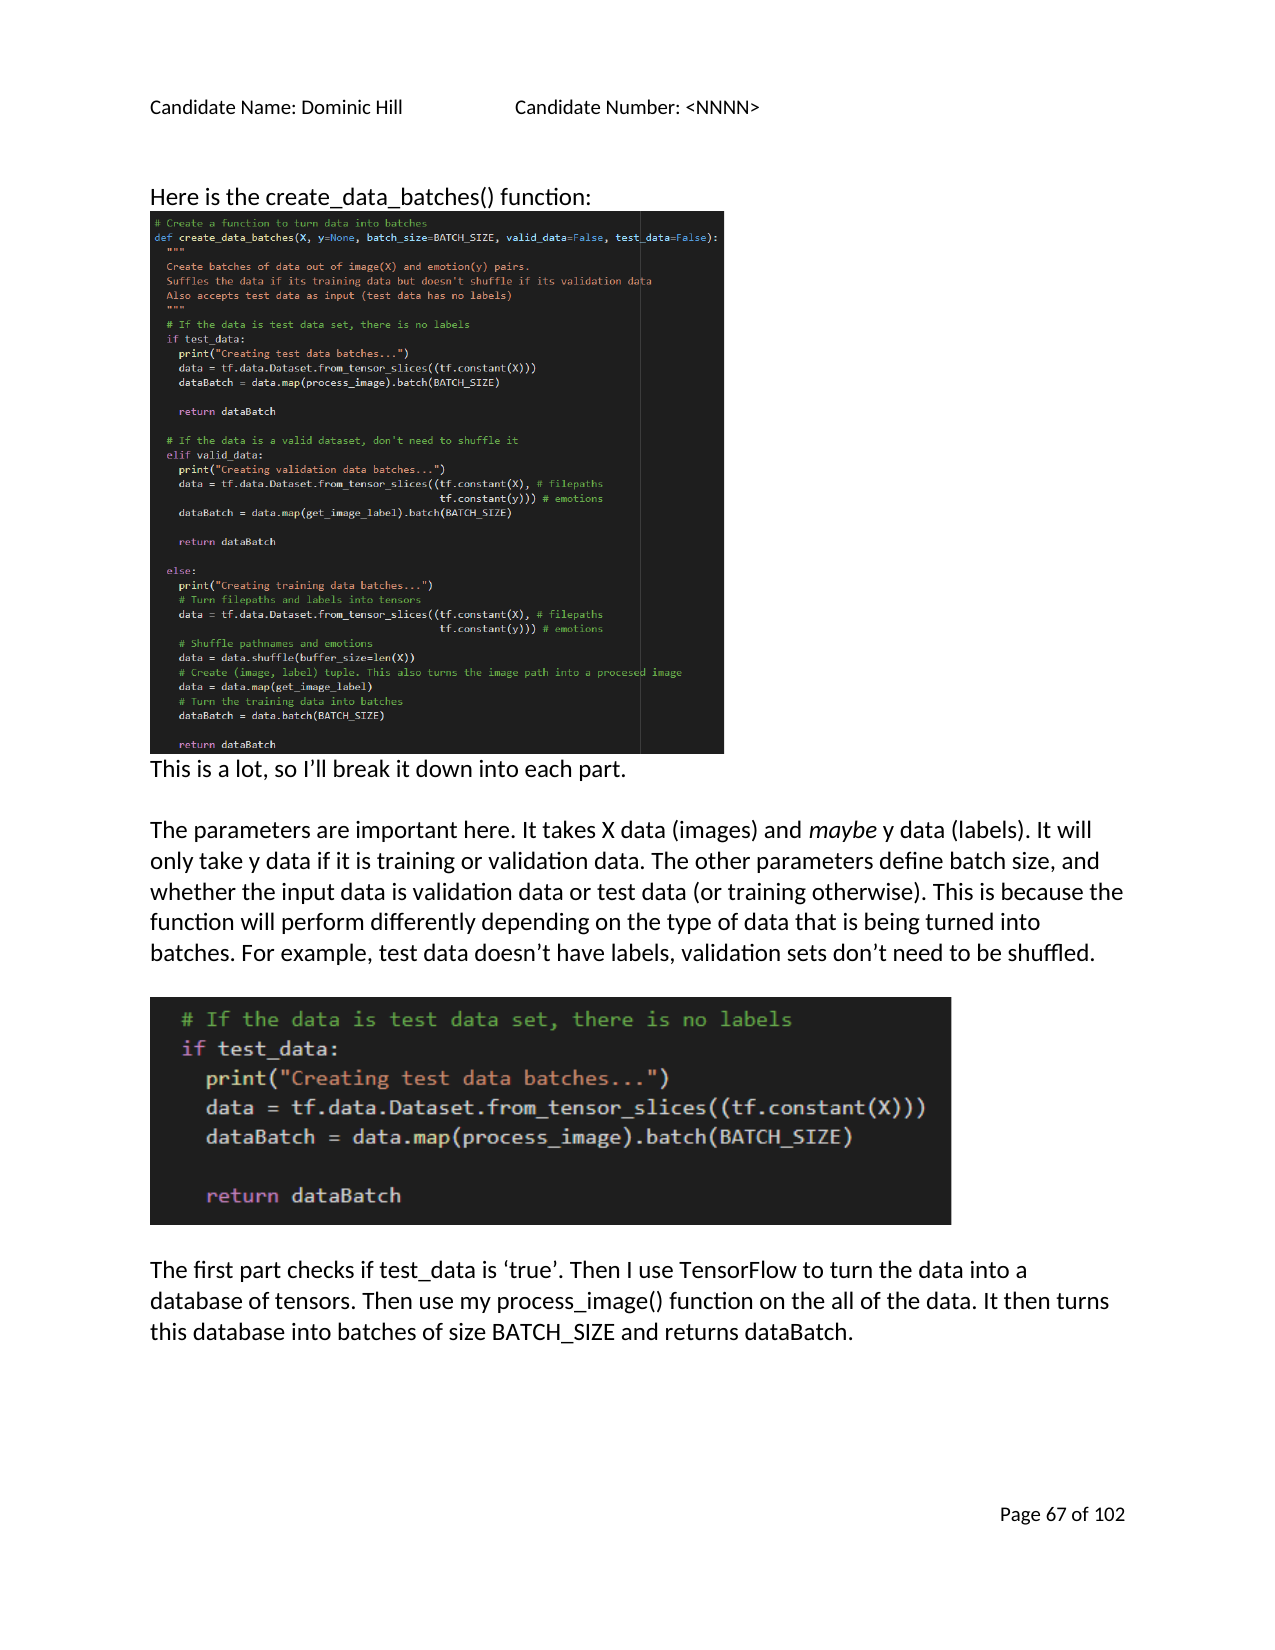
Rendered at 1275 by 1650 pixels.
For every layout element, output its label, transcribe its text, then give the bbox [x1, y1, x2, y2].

text The parameters are important here. It takes X data (images) and maybe y data (labels). It will only take y data if it is training or validation data. The other parameters define batch size, and whether the input data is validation data or test data (or training otherwise). This is because the function will perform differently depending on the type of data that is being turned into batches. For example, test data doesn’t have labels, validation sets don’t need to be shuffled. [150, 814, 1125, 967]
picture [150, 997, 952, 1225]
text Here is the create_data_batches() function: [150, 181, 1125, 212]
text This is a lot, so I’ll break it down into each part. [150, 753, 1125, 784]
picture [150, 211, 725, 754]
text The first part checks if test_data is ‘true’. Then I use TensorFlow to turn the data into a database of tensors. Then use my process_image() function on the all of the data. It then turns this database into batches of size BATCH_SIZE and returns dataBatch. [150, 1255, 1125, 1346]
